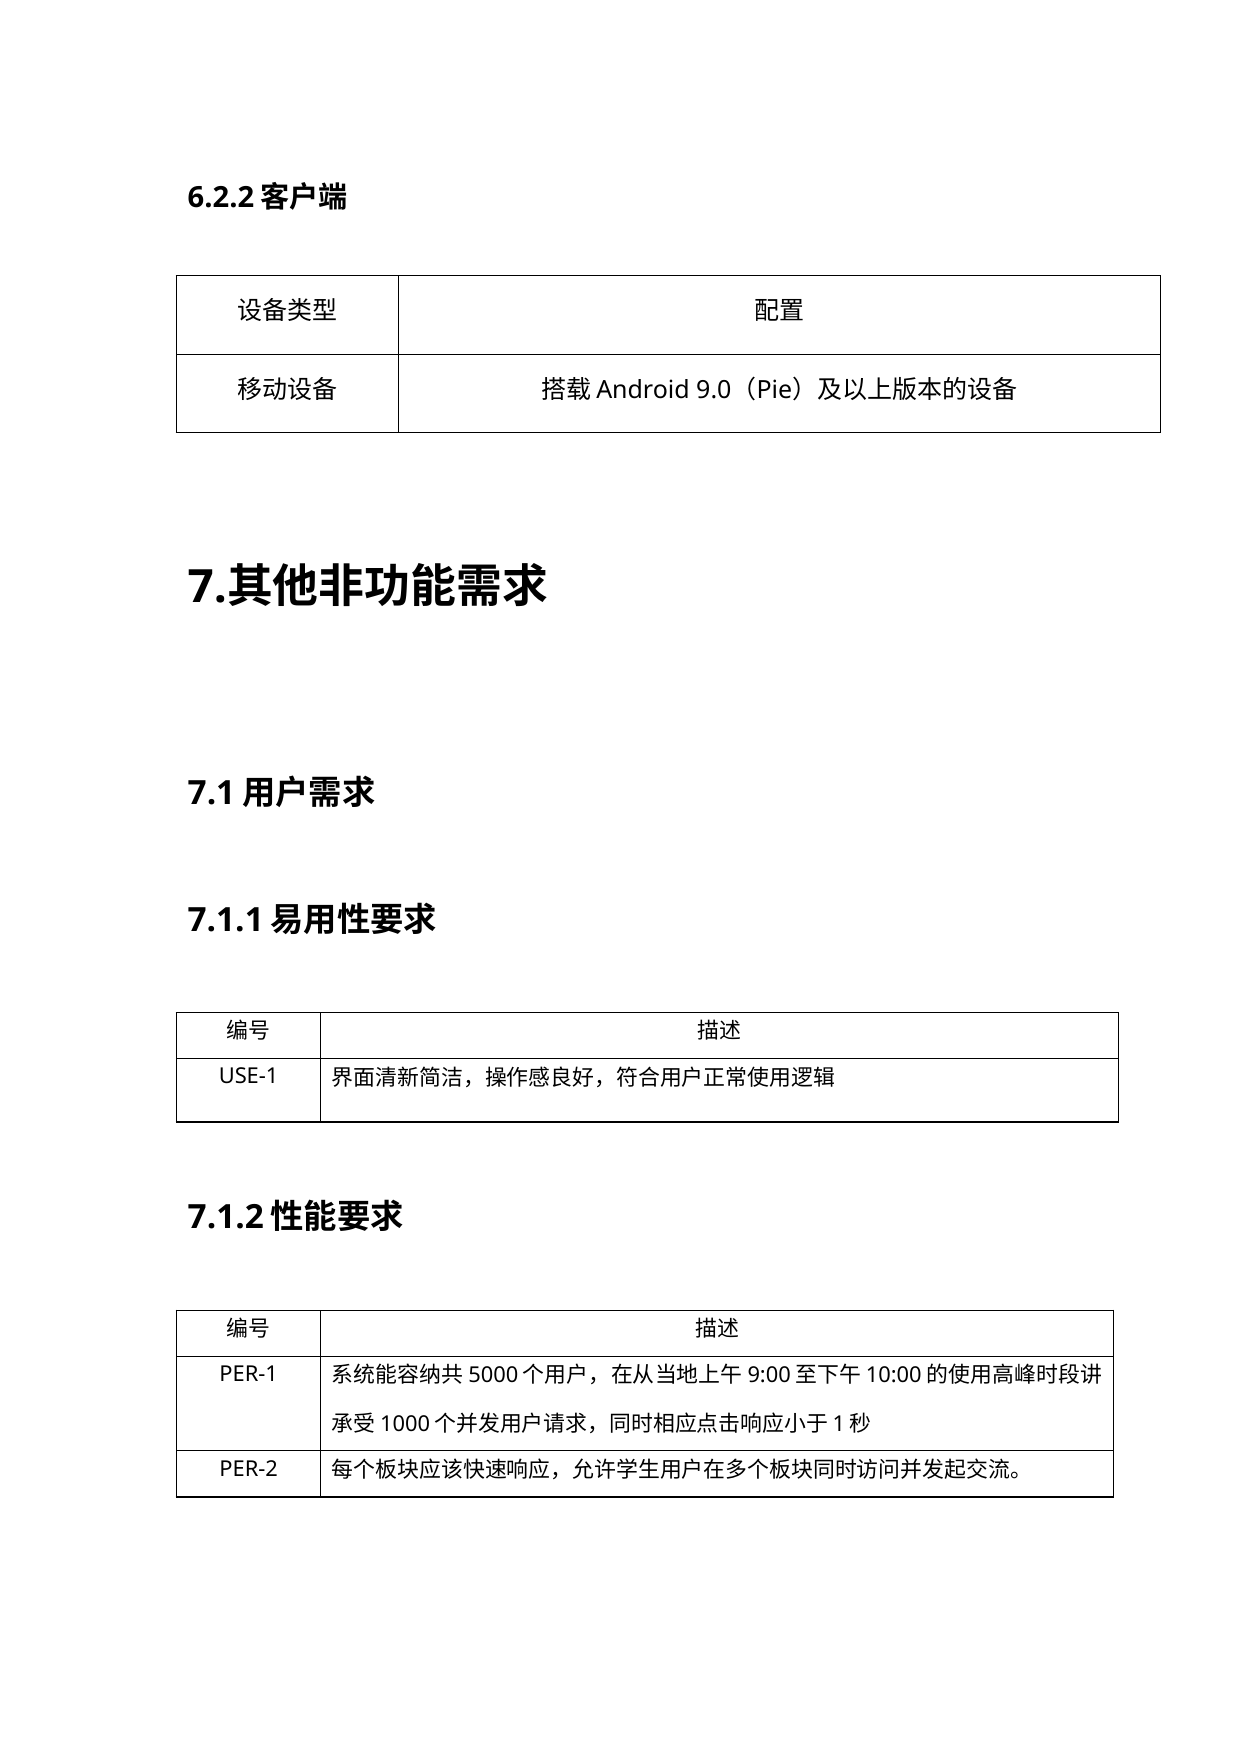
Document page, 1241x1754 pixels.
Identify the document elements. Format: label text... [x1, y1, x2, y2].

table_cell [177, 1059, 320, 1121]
subtitle 7.其他非功能需求 [187, 534, 1053, 631]
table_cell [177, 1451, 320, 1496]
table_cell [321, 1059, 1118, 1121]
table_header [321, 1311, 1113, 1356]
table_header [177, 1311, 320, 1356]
subtitle 6.2.2客户端 [187, 162, 1053, 227]
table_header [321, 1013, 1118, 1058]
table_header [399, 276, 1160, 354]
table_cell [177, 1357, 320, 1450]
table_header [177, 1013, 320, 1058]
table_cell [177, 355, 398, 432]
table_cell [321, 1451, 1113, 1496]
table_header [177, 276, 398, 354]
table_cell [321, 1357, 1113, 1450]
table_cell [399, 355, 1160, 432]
